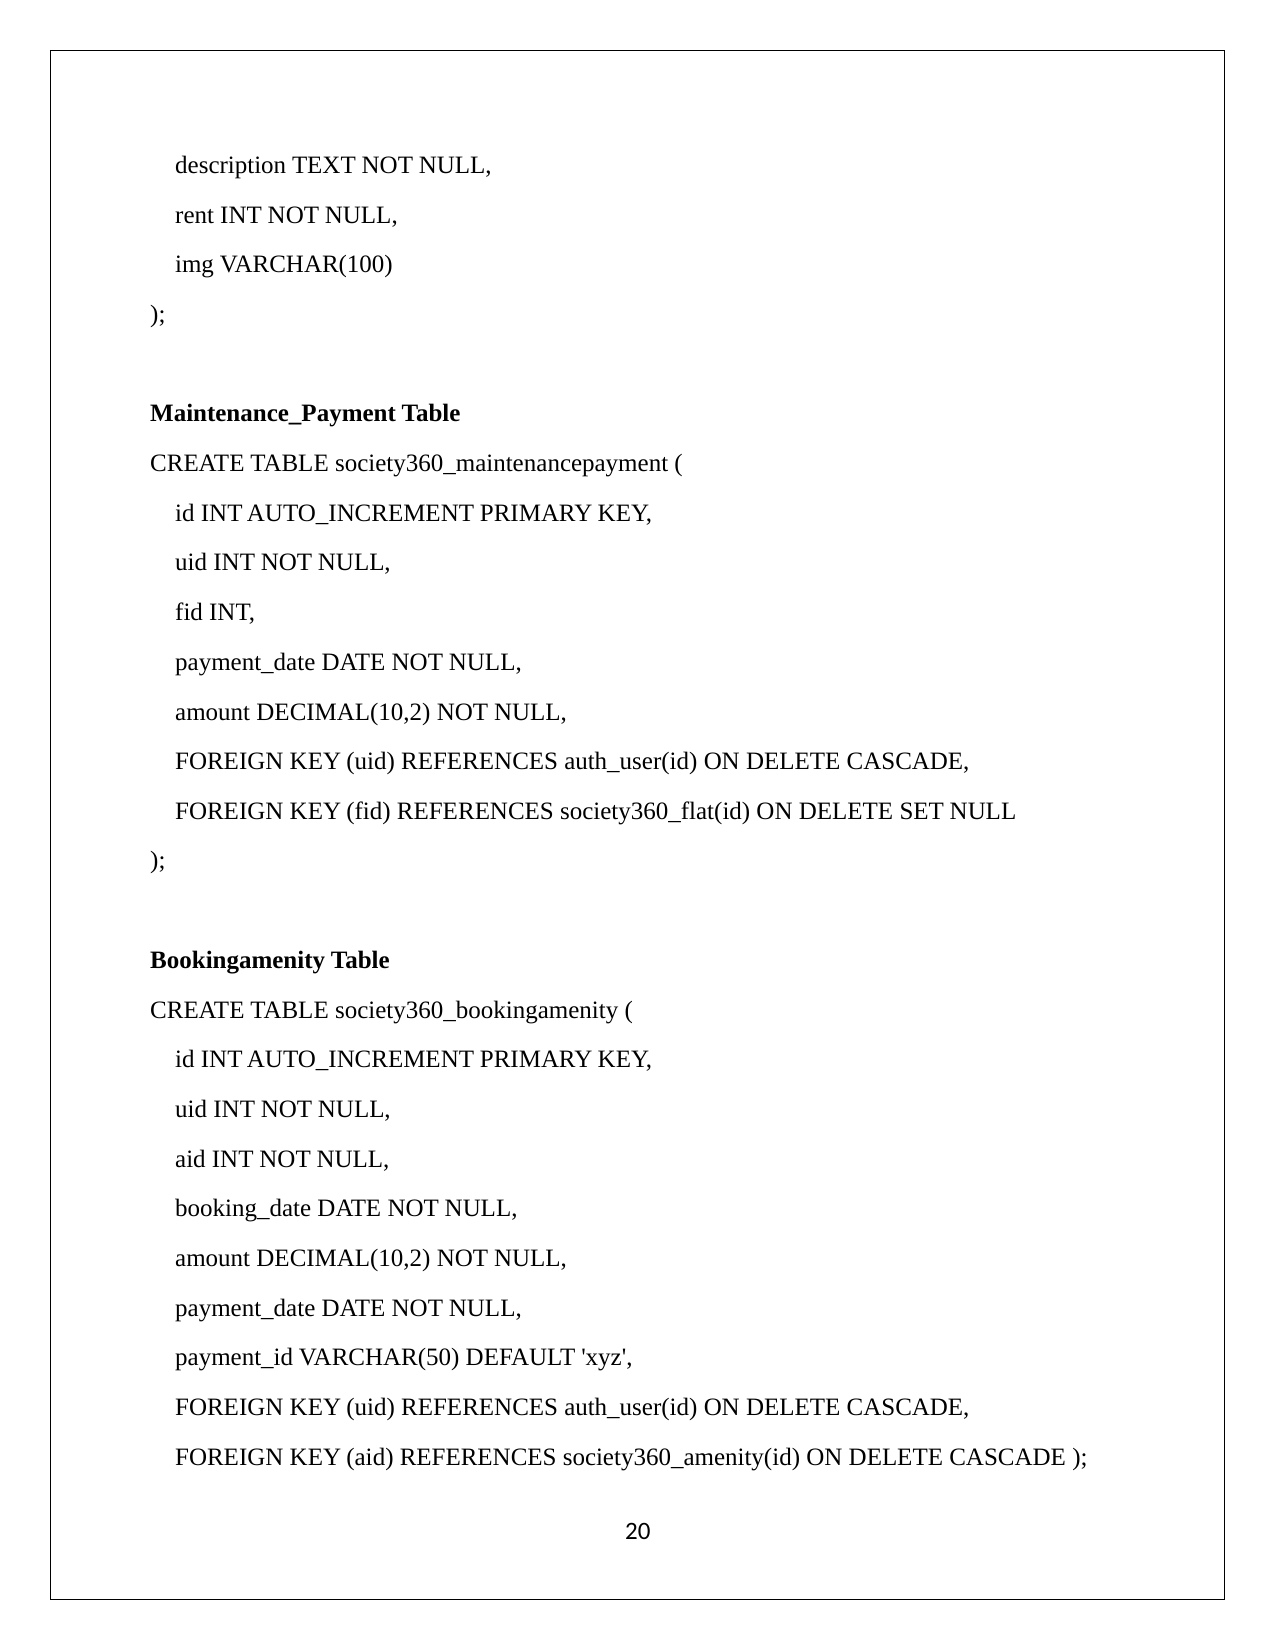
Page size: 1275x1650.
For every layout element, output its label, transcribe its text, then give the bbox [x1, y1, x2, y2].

text rent INT NOT NULL, [150, 200, 1125, 228]
text FOREIGN KEY (uid) REFERENCES auth_user(id) ON DELETE CASCADE, [150, 1392, 1125, 1421]
text img VARCHAR(100) [150, 249, 1125, 278]
text FOREIGN KEY (uid) REFERENCES auth_user(id) ON DELETE CASCADE, [150, 746, 1125, 775]
text booking_date DATE NOT NULL, [150, 1193, 1125, 1222]
text CREATE TABLE society360_maintenancepayment ( [150, 448, 1125, 477]
text uid INT NOT NULL, [150, 547, 1125, 576]
text CREATE TABLE society360_bookingamenity ( [150, 995, 1125, 1023]
text id INT AUTO_INCREMENT PRIMARY KEY, [150, 498, 1125, 527]
text payment_date DATE NOT NULL, [150, 647, 1125, 676]
text Maintenance_Payment Table [150, 398, 1125, 427]
text payment_date DATE NOT NULL, [150, 1293, 1125, 1322]
text ); [150, 299, 1125, 328]
text FOREIGN KEY (aid) REFERENCES society360_amenity(id) ON DELETE CASCADE ); [150, 1442, 1125, 1471]
text aid INT NOT NULL, [150, 1144, 1125, 1172]
text amount DECIMAL(10,2) NOT NULL, [150, 1243, 1125, 1272]
text payment_id VARCHAR(50) DEFAULT 'xyz', [150, 1342, 1125, 1371]
text description TEXT NOT NULL, [150, 150, 1125, 179]
text uid INT NOT NULL, [150, 1094, 1125, 1123]
text amount DECIMAL(10,2) NOT NULL, [150, 697, 1125, 725]
text ); [150, 846, 1125, 874]
text id INT AUTO_INCREMENT PRIMARY KEY, [150, 1044, 1125, 1073]
text fid INT, [150, 597, 1125, 626]
text Bookingamenity Table [150, 945, 1125, 974]
text FOREIGN KEY (fid) REFERENCES society360_flat(id) ON DELETE SET NULL [150, 796, 1125, 825]
